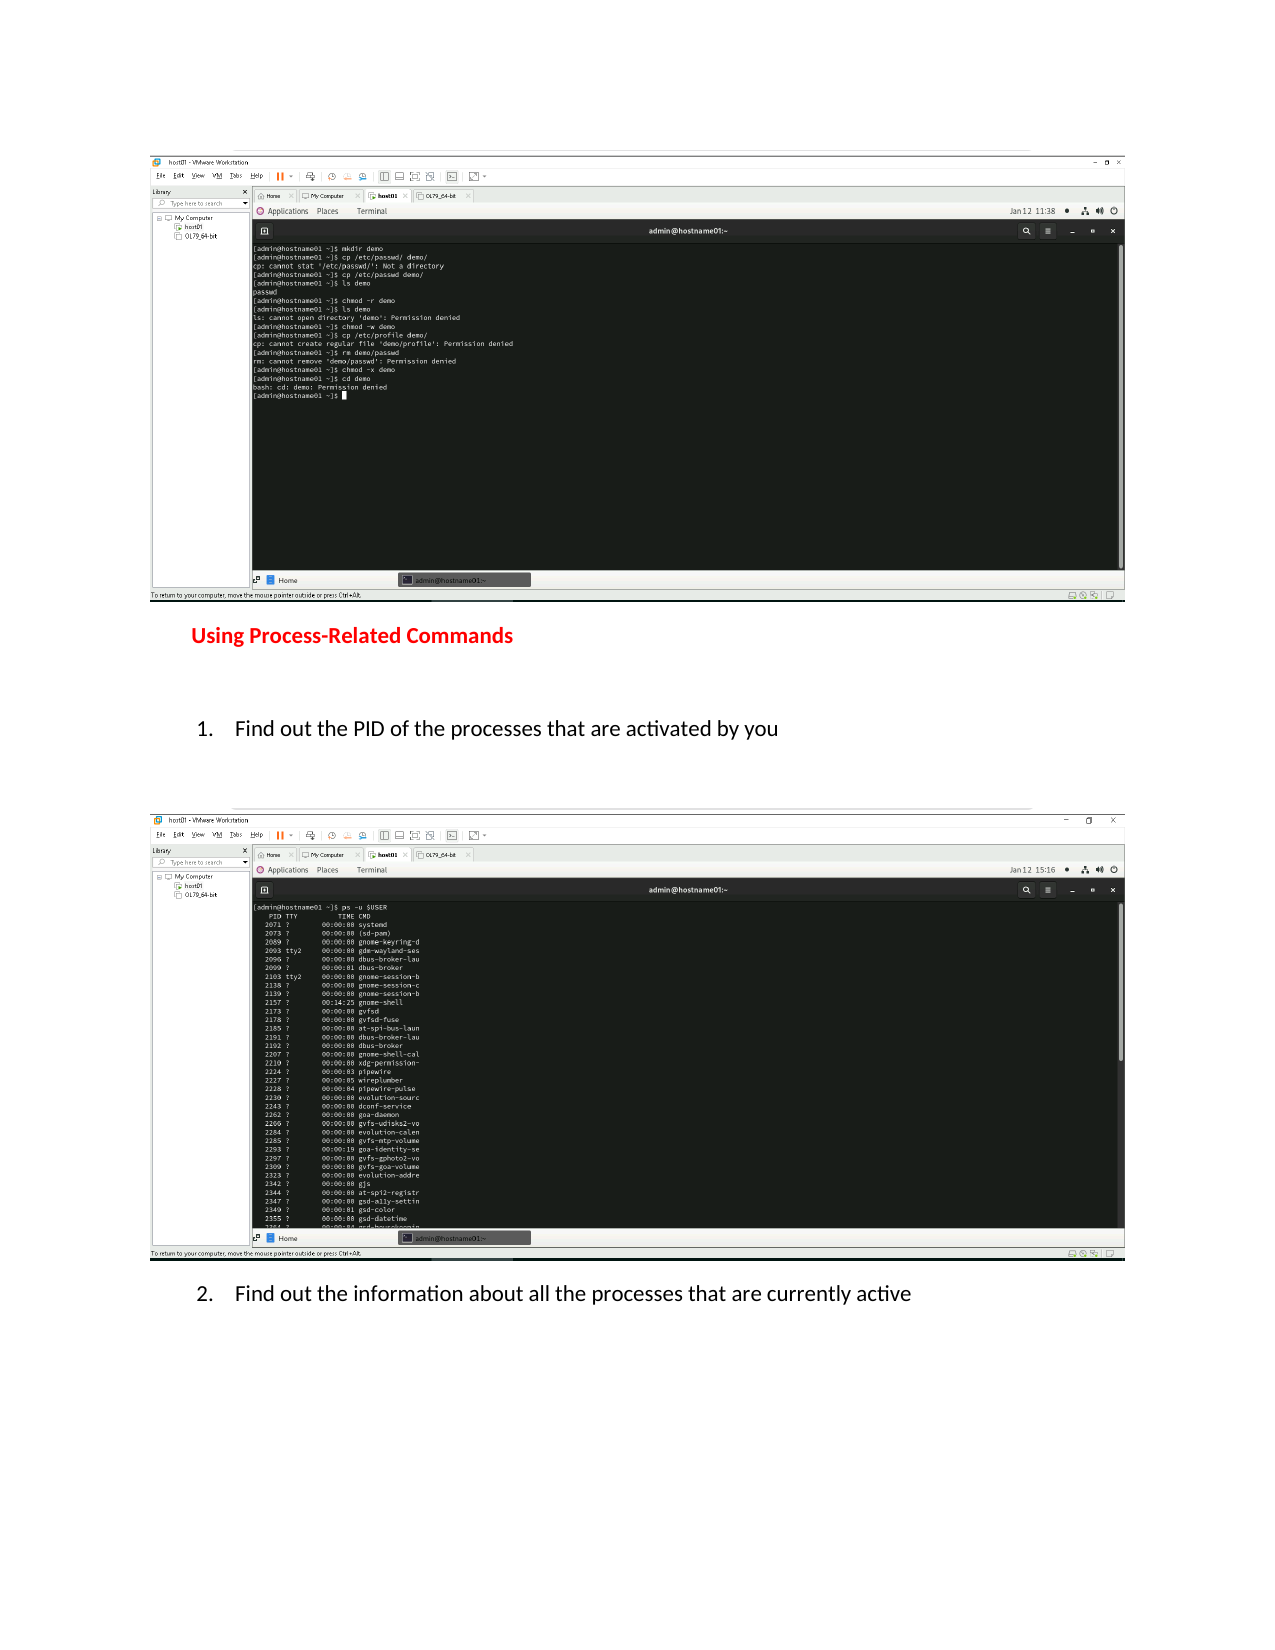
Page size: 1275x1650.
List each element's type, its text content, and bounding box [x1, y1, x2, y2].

text Using Process-Related Commands [150, 621, 1125, 649]
list Find out the information about all the processes that are currently active [196, 1279, 1125, 1307]
picture [150, 150, 1125, 602]
list Find out the PID of the processes that are activated by you [196, 714, 1125, 743]
picture [150, 808, 1125, 1261]
